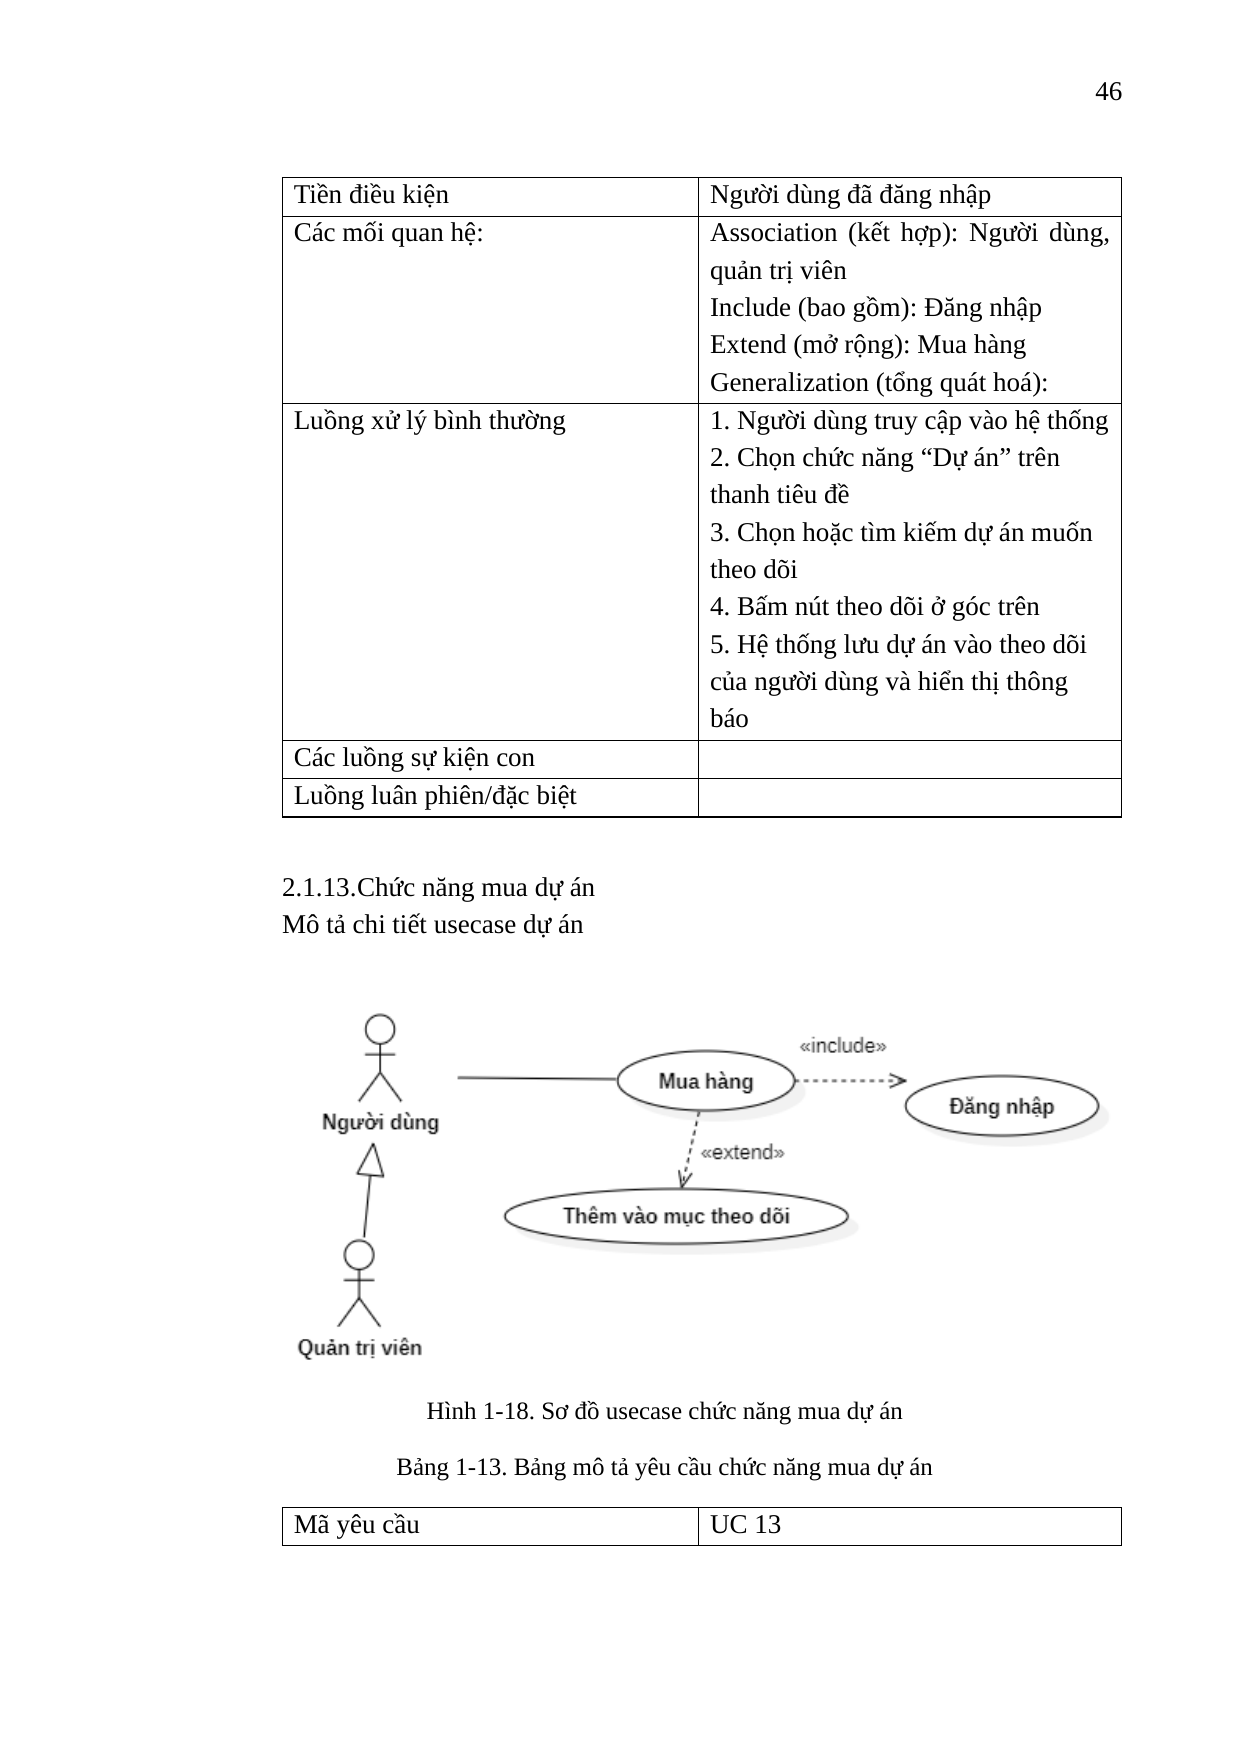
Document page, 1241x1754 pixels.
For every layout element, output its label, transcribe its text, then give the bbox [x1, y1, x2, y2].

table_cell Luồng xử lý bình thường [283, 404, 698, 740]
table_cell [699, 741, 1121, 778]
table_cell Người dùng đã đăng nhập [699, 178, 1121, 216]
text Bảng 1-13. Bảng mô tả yêu cầu chức năng mua dự án [207, 1452, 1122, 1481]
table_header UC 13 [699, 1508, 1121, 1545]
table_cell Luồng luân phiên/đặc biệt [283, 779, 698, 816]
picture [281, 962, 1131, 1374]
table_cell [699, 779, 1121, 816]
table_cell 1. Người dùng truy cập vào hệ thống 2. Chọn chức năng “Dự án” trên thanh tiêu đề 3. Chọn hoặc tìm kiếm dự án muốn theo dõi 4. Bấm nút theo dõi ở góc trên 5. Hệ thống lưu dự án vào theo dõi của người dùng và hiển thị thông báo [699, 404, 1121, 740]
subtitle Chức năng mua dự án [282, 871, 1122, 902]
text Mô tả chi tiết usecase dự án [282, 909, 1122, 940]
table_cell Các mối quan hệ: [283, 217, 698, 403]
table_cell Tiền điều kiện [283, 178, 698, 216]
text Hình 1-18. Sơ đồ usecase chức năng mua dự án [207, 1396, 1122, 1425]
table_cell Association (kết hợp): Người dùng, quản trị viên Include (bao gồm): Đăng nhập Extend (mở rộng): Mua hàng Generalization (tổng quát hoá): [699, 217, 1121, 403]
table_header Mã yêu cầu [283, 1508, 698, 1545]
table_cell Các luồng sự kiện con [283, 741, 698, 778]
